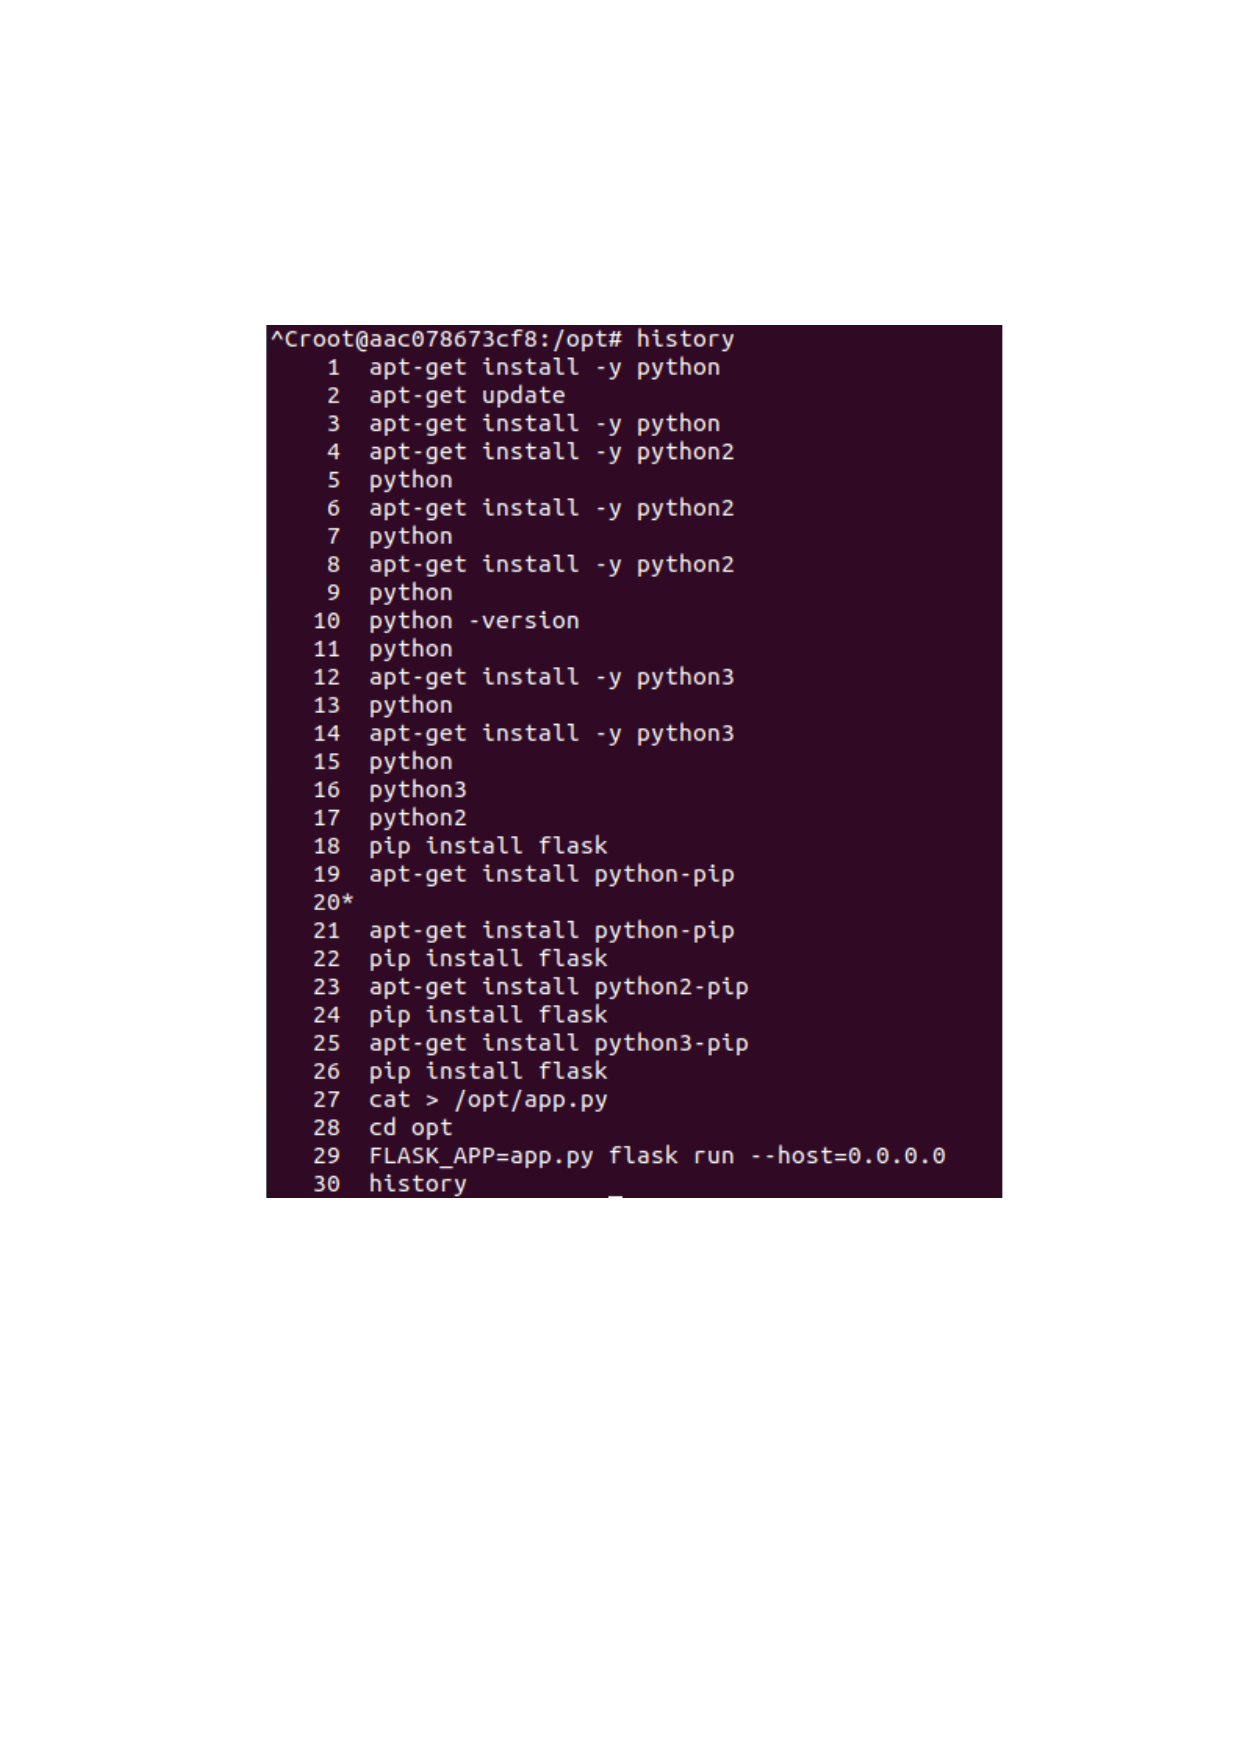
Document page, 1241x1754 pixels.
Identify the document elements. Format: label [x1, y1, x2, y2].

picture [266, 325, 1003, 1198]
